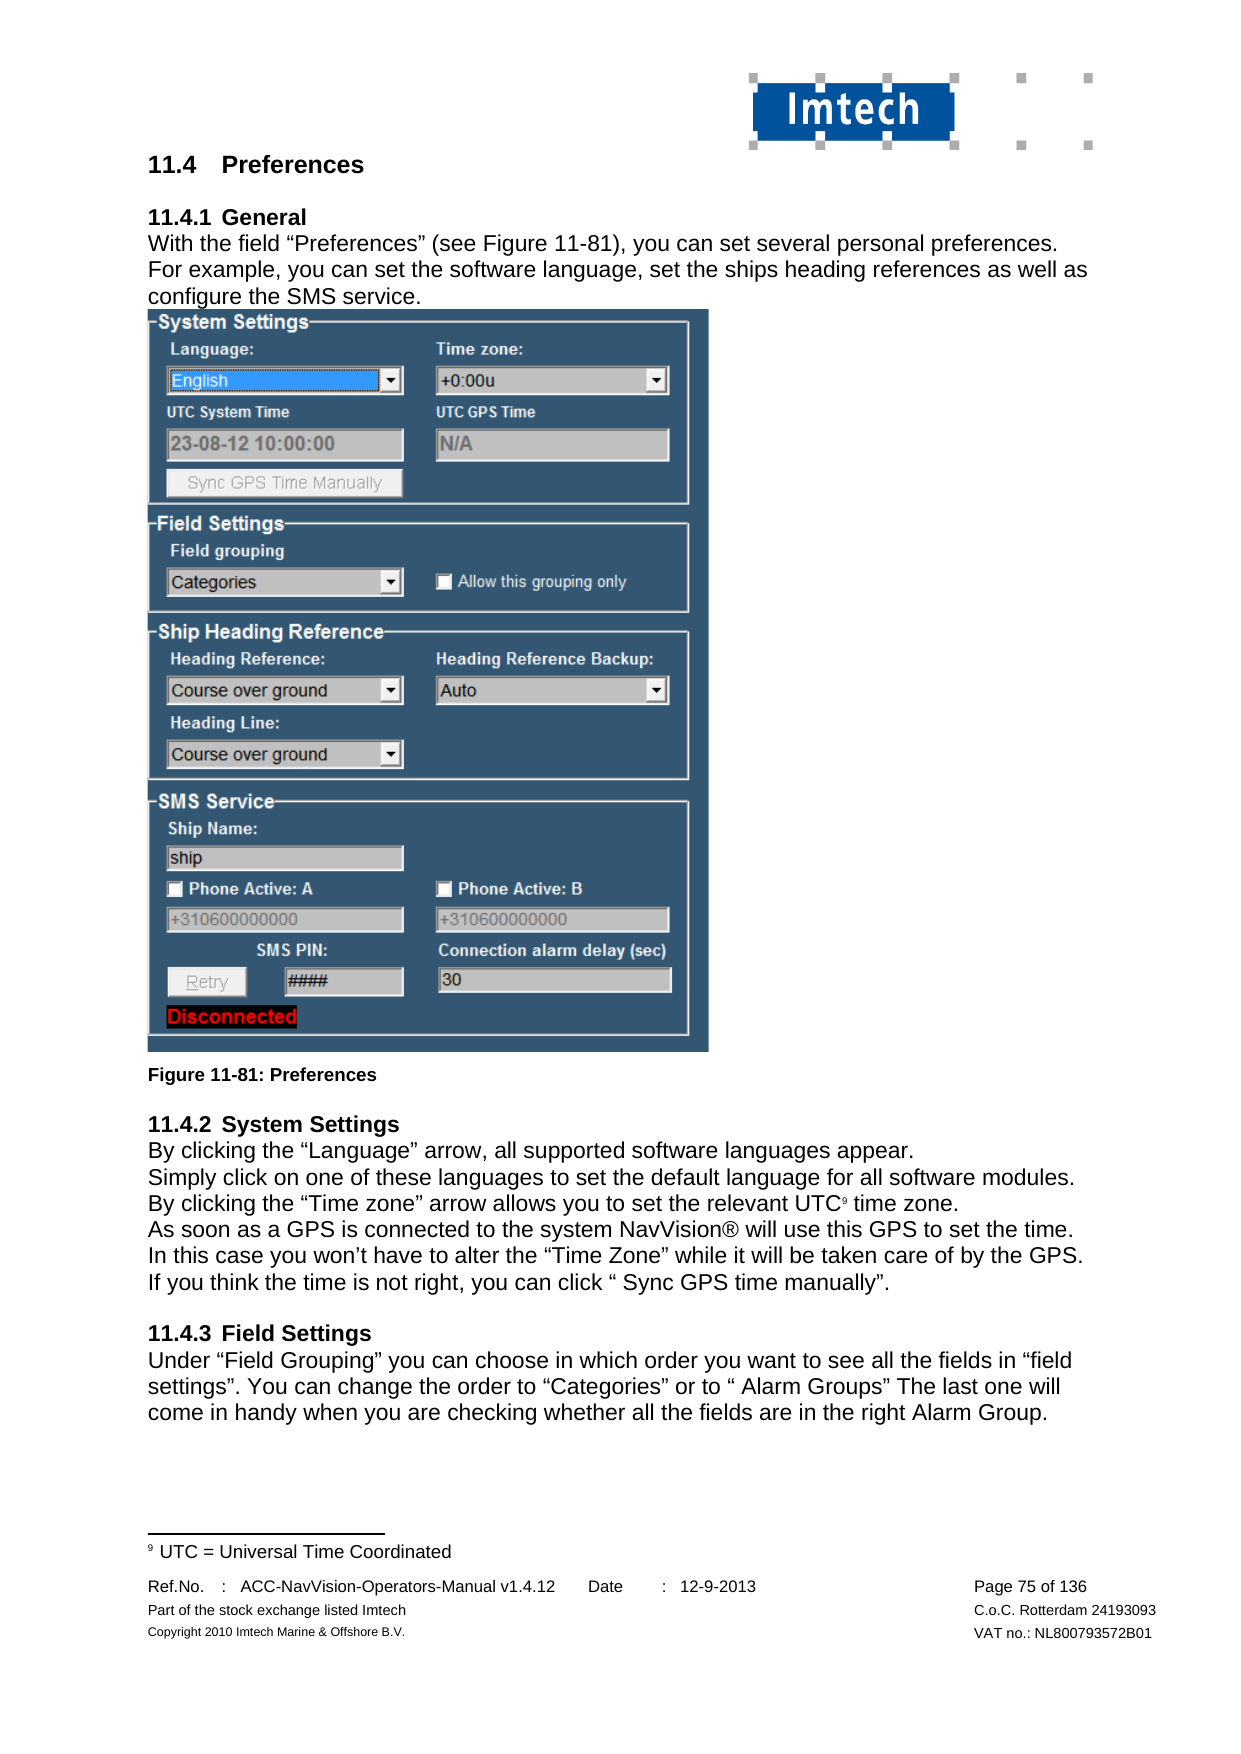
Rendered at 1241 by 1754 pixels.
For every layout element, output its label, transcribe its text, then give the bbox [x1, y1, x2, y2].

text By clicking the “Time zone” arrow allows you to set the relevant UTC time zone. [148, 1190, 1093, 1216]
subtitle Field Settings [148, 1320, 1093, 1347]
text By clicking the “Language” arrow, all supported software languages appear. [148, 1137, 1093, 1163]
text Simply click on one of these languages to set the default language for all software modules. [148, 1163, 1093, 1190]
subtitle System Settings [148, 1111, 1093, 1137]
subtitle General [148, 204, 1093, 230]
picture [147, 309, 709, 1052]
text As soon as a GPS is connected to the system NavVision® will use this GPS to set the time. In this case you won’t have to alter the “Time Zone” while it will be taken care of by the GPS. If you think the time is not right, you can click “ Sync GPS time manually”. [148, 1216, 1093, 1295]
picture [748, 73, 1093, 150]
subtitle Preferences [148, 150, 1093, 179]
text Under “Field Grouping” you can choose in which order you want to see all the fields in “field settings”. You can change the order to “Categories” or to “ Alarm Groups” The last one will come in handy when you are checking whether all the fields are in the right Alarm Group. [148, 1347, 1093, 1426]
